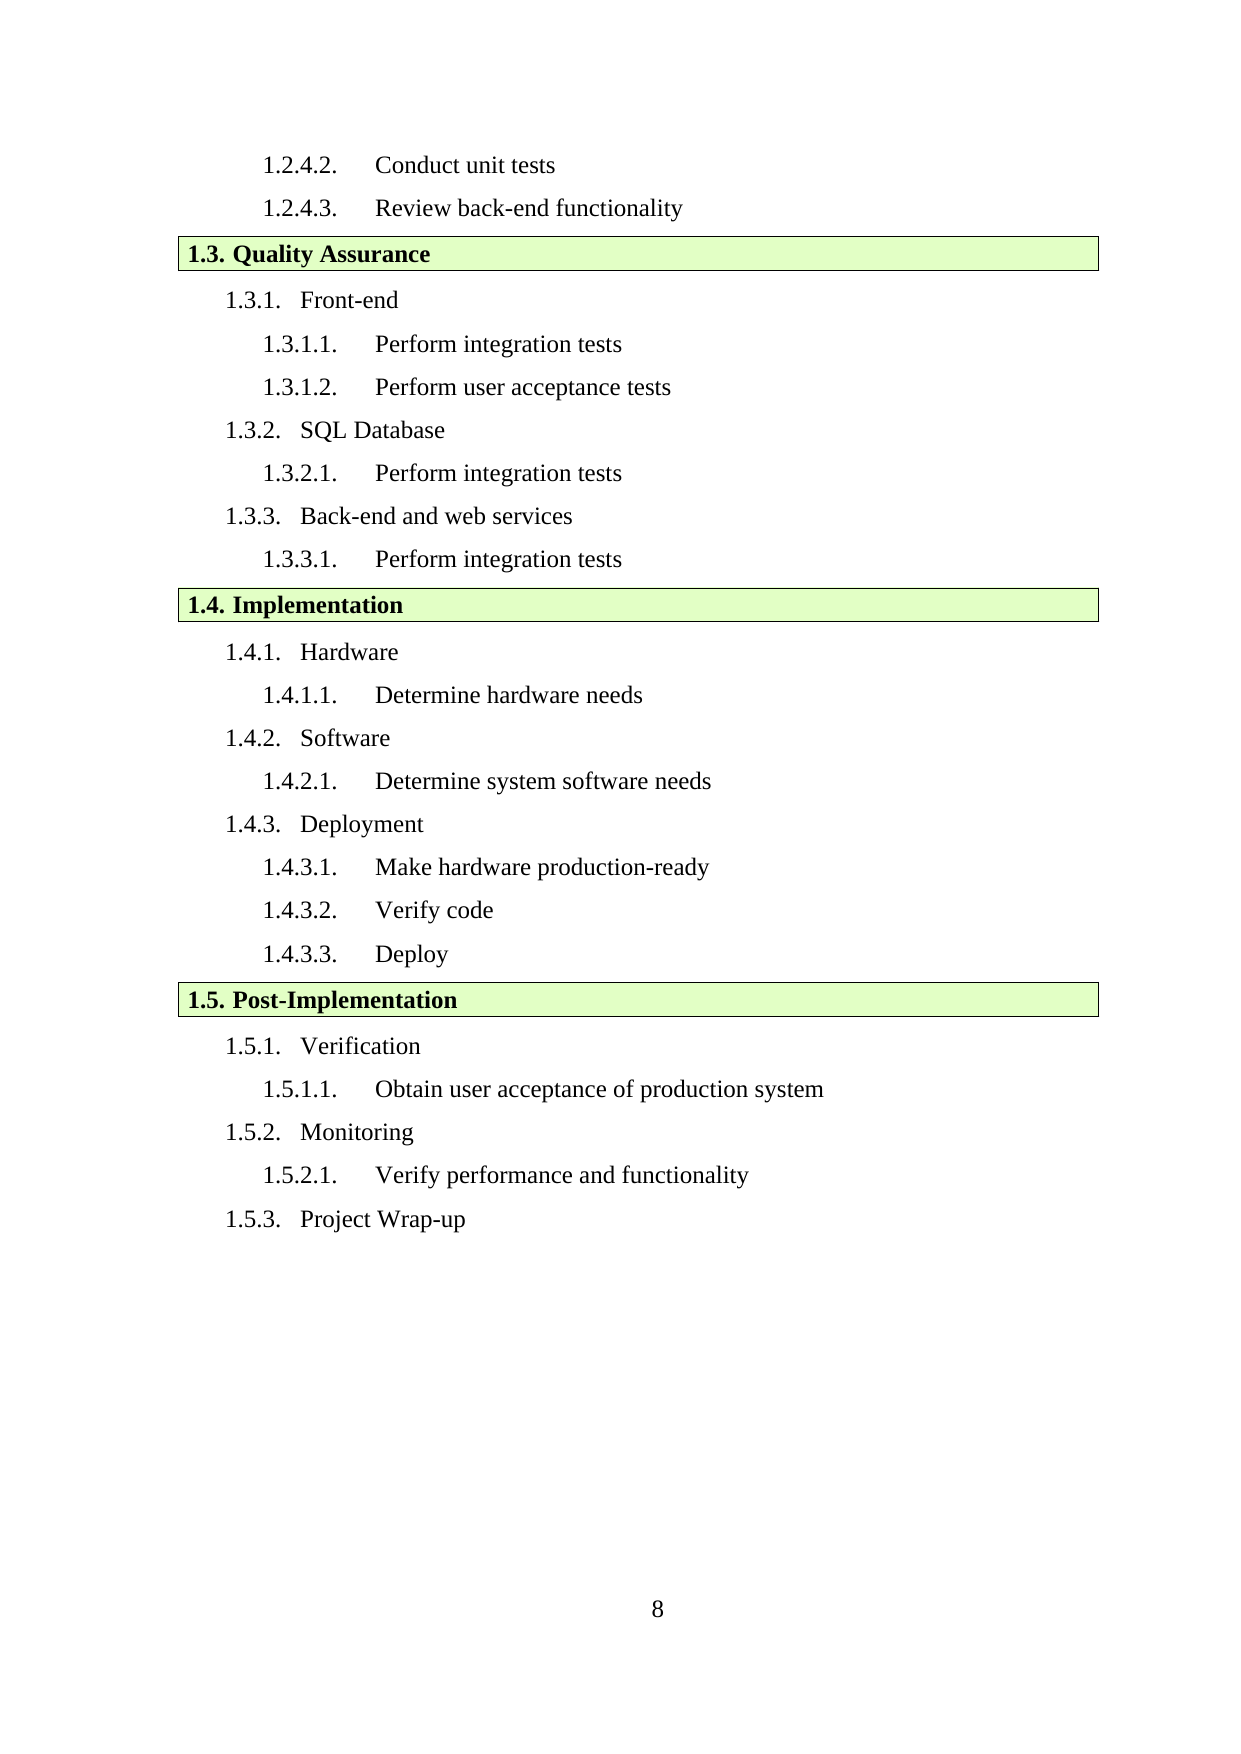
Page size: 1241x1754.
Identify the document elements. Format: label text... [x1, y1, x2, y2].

list Verify code [262, 896, 1090, 924]
list Perform integration tests [262, 544, 1090, 573]
list Verify performance and functionality [262, 1161, 1090, 1189]
list Back-end and web services [225, 501, 1090, 530]
list Perform integration tests [262, 458, 1090, 487]
list Front-end [225, 286, 1090, 314]
list Perform integration tests [262, 329, 1090, 357]
list Software [225, 723, 1090, 752]
list Deployment [225, 809, 1090, 838]
list Implementation [179, 589, 1098, 621]
list Perform user acceptance tests [262, 372, 1090, 401]
list Determine system software needs [262, 766, 1090, 795]
list Post-Implementation [179, 983, 1098, 1016]
list Obtain user acceptance of production system [262, 1074, 1090, 1103]
list Hardware [225, 637, 1090, 666]
list Determine hardware needs [262, 680, 1090, 709]
list Review back-end functionality [262, 193, 1090, 222]
list Quality Assurance [179, 237, 1098, 270]
list Monitoring [225, 1117, 1090, 1146]
list SQL Database [225, 415, 1090, 444]
list Make hardware production-ready [262, 852, 1090, 881]
list Project Wrap-up [225, 1204, 1090, 1232]
list Verification [225, 1031, 1090, 1060]
list Conduct unit tests [262, 150, 1090, 179]
list Deploy [262, 939, 1090, 967]
